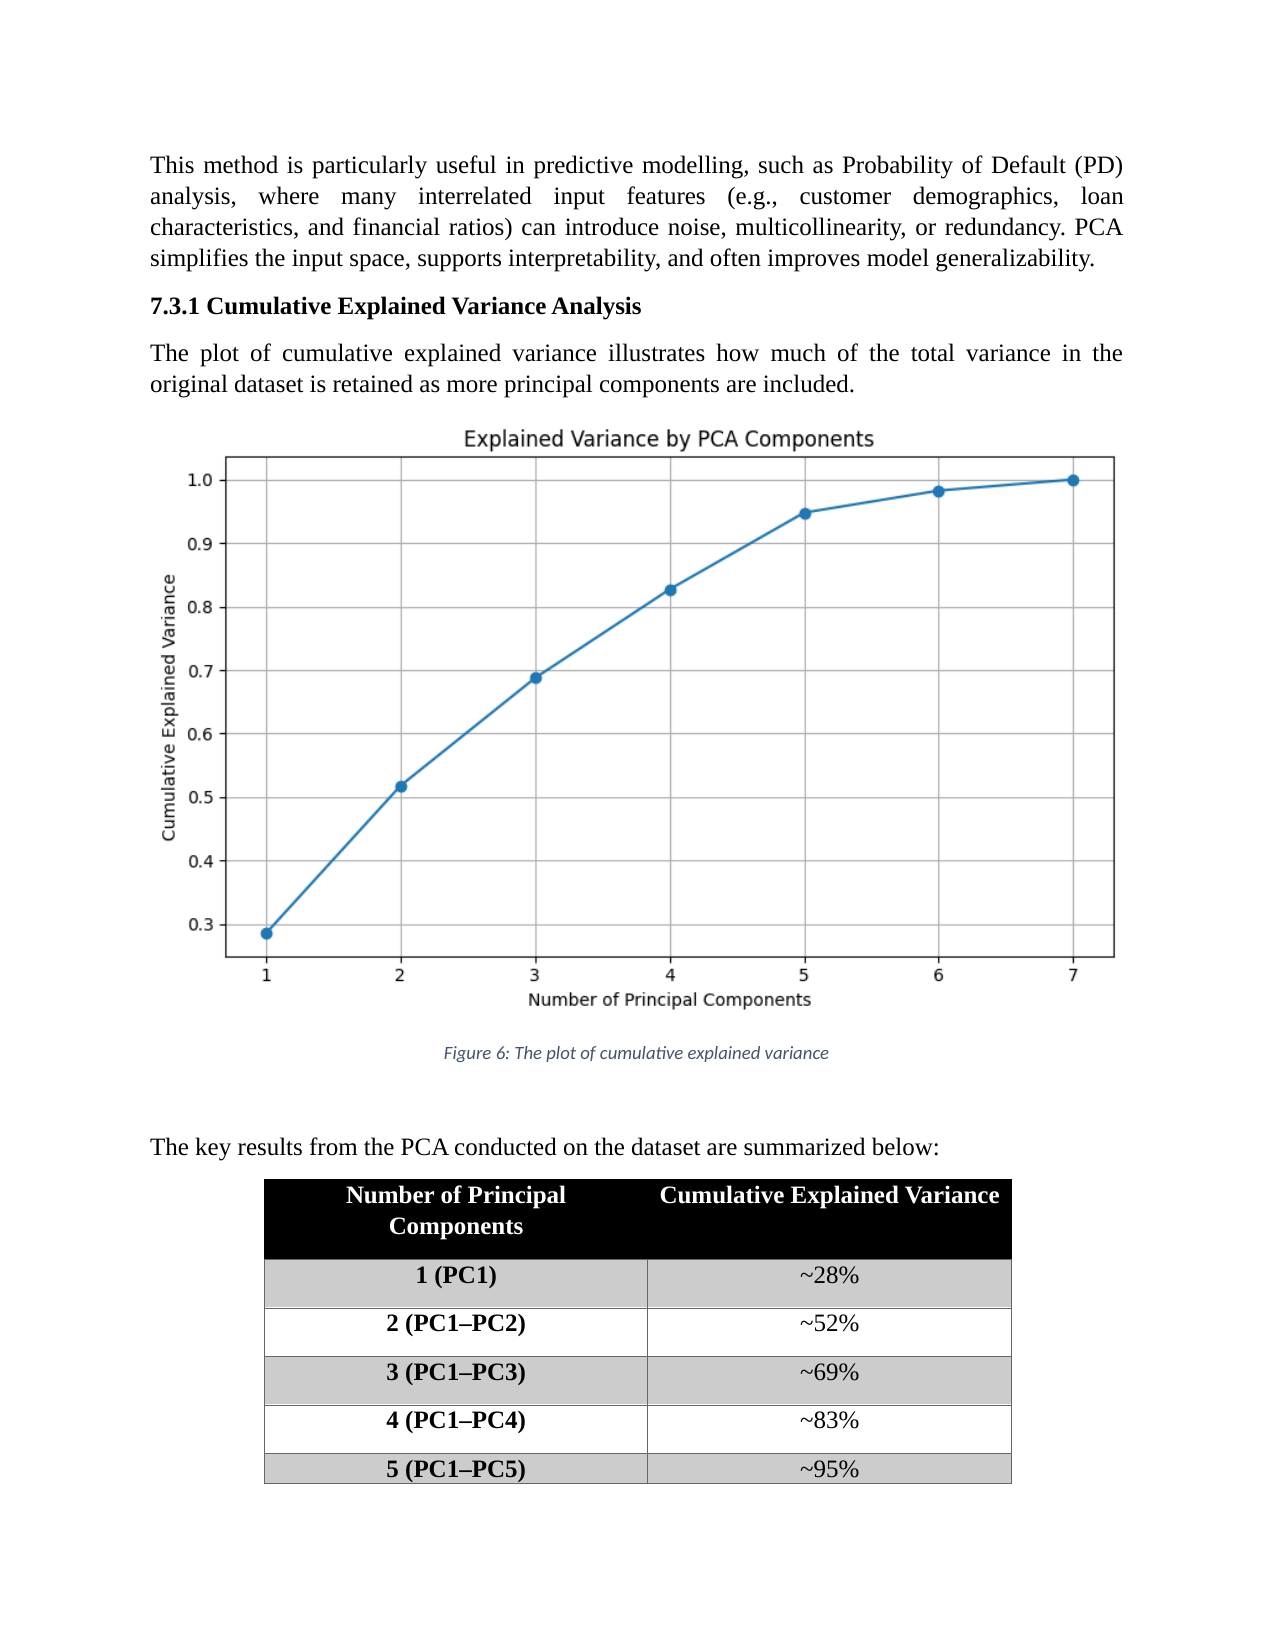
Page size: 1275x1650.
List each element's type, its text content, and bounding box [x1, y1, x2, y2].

table_cell ~28% [648, 1260, 1011, 1307]
text 7.3.1 Cumulative Explained Variance Analysis [150, 291, 1125, 319]
table_cell 5 (PC1–PC5) [265, 1454, 647, 1483]
text This method is particularly useful in predictive modelling, such as Probability of Default (PD) analysis, where many interrelated input features (e.g., customer demographics, loan characteristics, and financial ratios) can introduce noise, multicollinearity, or redundancy. PCA simplifies the input space, supports interpretability, and often improves model generalizability. [150, 150, 1125, 272]
text The plot of cumulative explained variance illustrates how much of the total variance in the original dataset is retained as more principal components are included. [150, 338, 1125, 398]
table_cell ~52% [648, 1309, 1011, 1356]
table_cell 1 (PC1) [265, 1260, 647, 1307]
table_cell 3 (PC1–PC3) [265, 1357, 647, 1404]
table_cell ~69% [648, 1357, 1011, 1404]
table_cell ~83% [648, 1406, 1011, 1453]
picture [150, 417, 1125, 1022]
text The key results from the PCA conducted on the dataset are summarized below: [150, 1132, 1125, 1160]
table_cell 2 (PC1–PC2) [265, 1309, 647, 1356]
text Figure 6: The plot of cumulative explained variance [150, 1041, 1125, 1064]
table_header Cumulative Explained Variance [648, 1180, 1011, 1259]
table_cell 4 (PC1–PC4) [265, 1406, 647, 1453]
table_cell ~95% [648, 1454, 1011, 1483]
table_header Number of Principal Components [265, 1180, 647, 1259]
